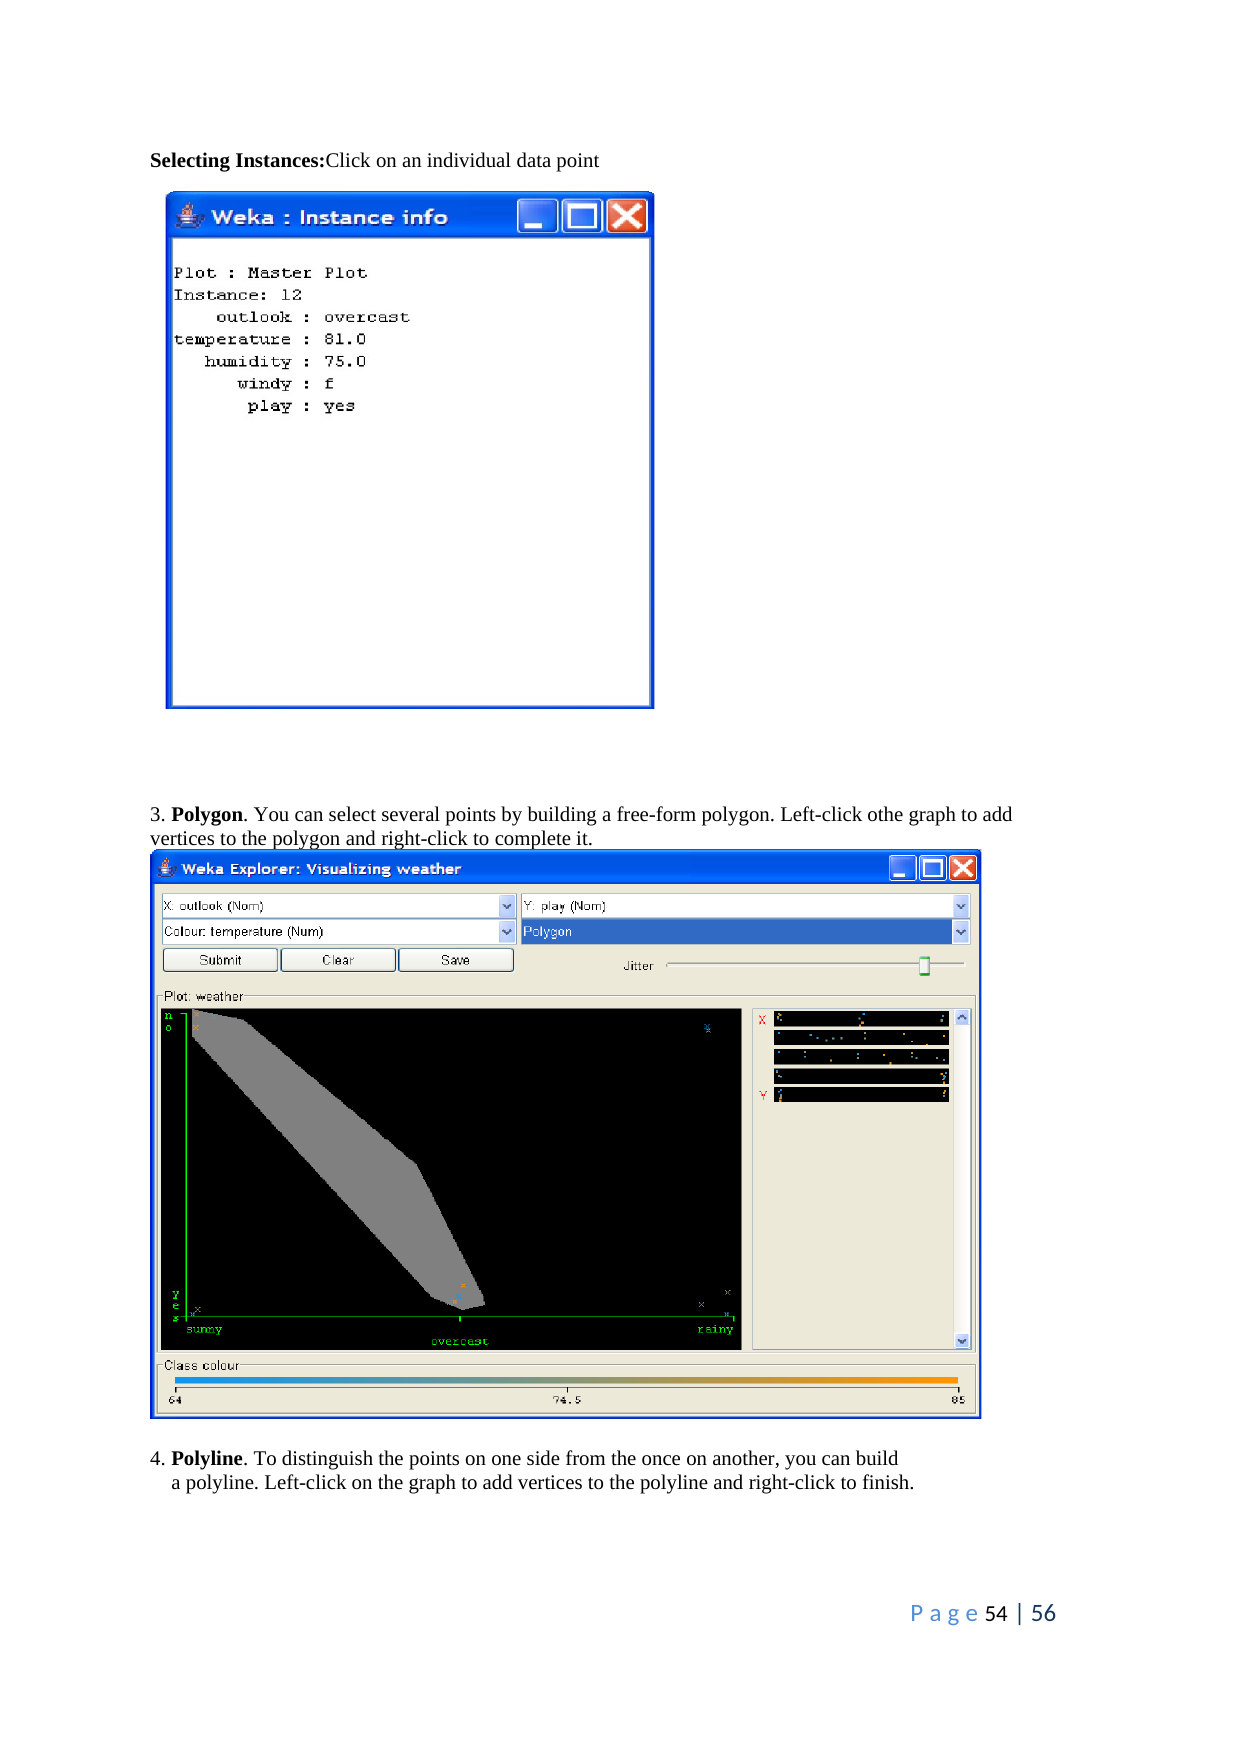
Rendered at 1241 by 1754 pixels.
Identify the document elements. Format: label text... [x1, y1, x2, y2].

list Polyline. To distinguish the points on one side from the once on another, you can build [150, 1445, 1211, 1469]
picture [165, 191, 655, 709]
list Polygon. You can select several points by building a free-form polygon. Left-click othe graph to add vertices to the polygon and right-click to complete it. [150, 802, 1083, 850]
text a polyline. Left-click on the graph to add vertices to the polyline and right-click to finish. [171, 1469, 1211, 1494]
picture [150, 849, 982, 1419]
text Selecting Instances:Click on an individual data point [150, 148, 1211, 172]
